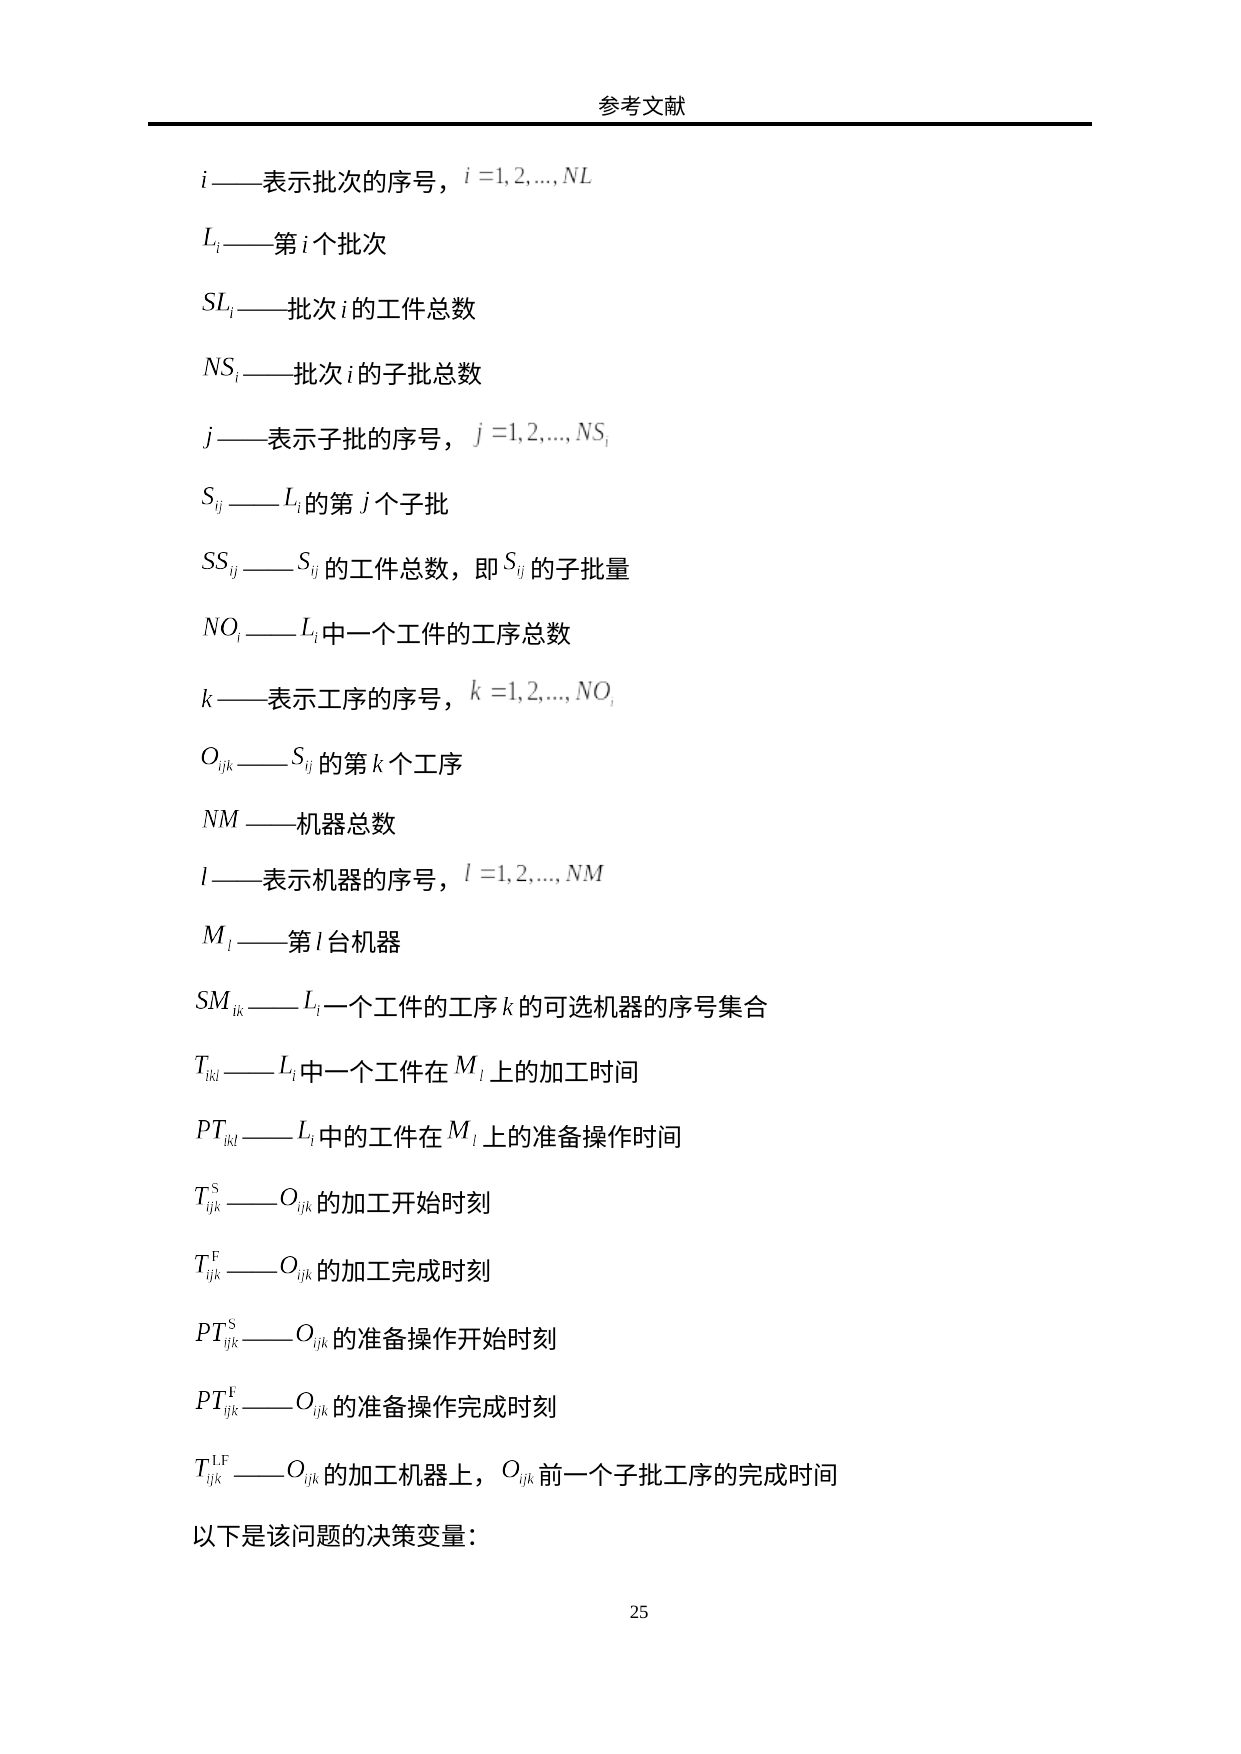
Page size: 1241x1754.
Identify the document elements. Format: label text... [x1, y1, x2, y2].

text ——中的工件在上的准备操作时间 [148, 1112, 1092, 1159]
text ——的加工开始时刻 [148, 1177, 1092, 1227]
text ——中一个工件在上的加工时间 [148, 1047, 1092, 1094]
text ——表示工序的序号， [148, 674, 1092, 721]
text ——中一个工件的工序总数 [148, 609, 1092, 656]
text ——一个工件的工序的可选机器的序号集合 [148, 982, 1092, 1029]
text ——的加工完成时刻 [148, 1245, 1092, 1295]
text ——批次的工件总数 [148, 284, 1092, 331]
text ——表示子批的序号， [148, 414, 1092, 461]
text ——的准备操作完成时刻 [148, 1381, 1092, 1431]
text ——的第个子批 [148, 479, 1092, 526]
text ——的工件总数，即的子批量 [148, 544, 1092, 591]
text ——第个批次 [148, 219, 1092, 266]
text ——的准备操作开始时刻 [148, 1313, 1092, 1363]
text ——的加工机器上，前一个子批工序的完成时间 [148, 1449, 1092, 1498]
text ——第台机器 [148, 917, 1092, 964]
text ——的第个工序 [148, 739, 1092, 786]
text ——批次的子批总数 [148, 349, 1092, 396]
text ——表示机器的序号， [148, 859, 1092, 899]
text ——机器总数 [148, 804, 1092, 841]
text 以下是该问题的决策变量： [148, 1517, 1092, 1553]
text ——表示批次的序号， [148, 161, 1092, 201]
